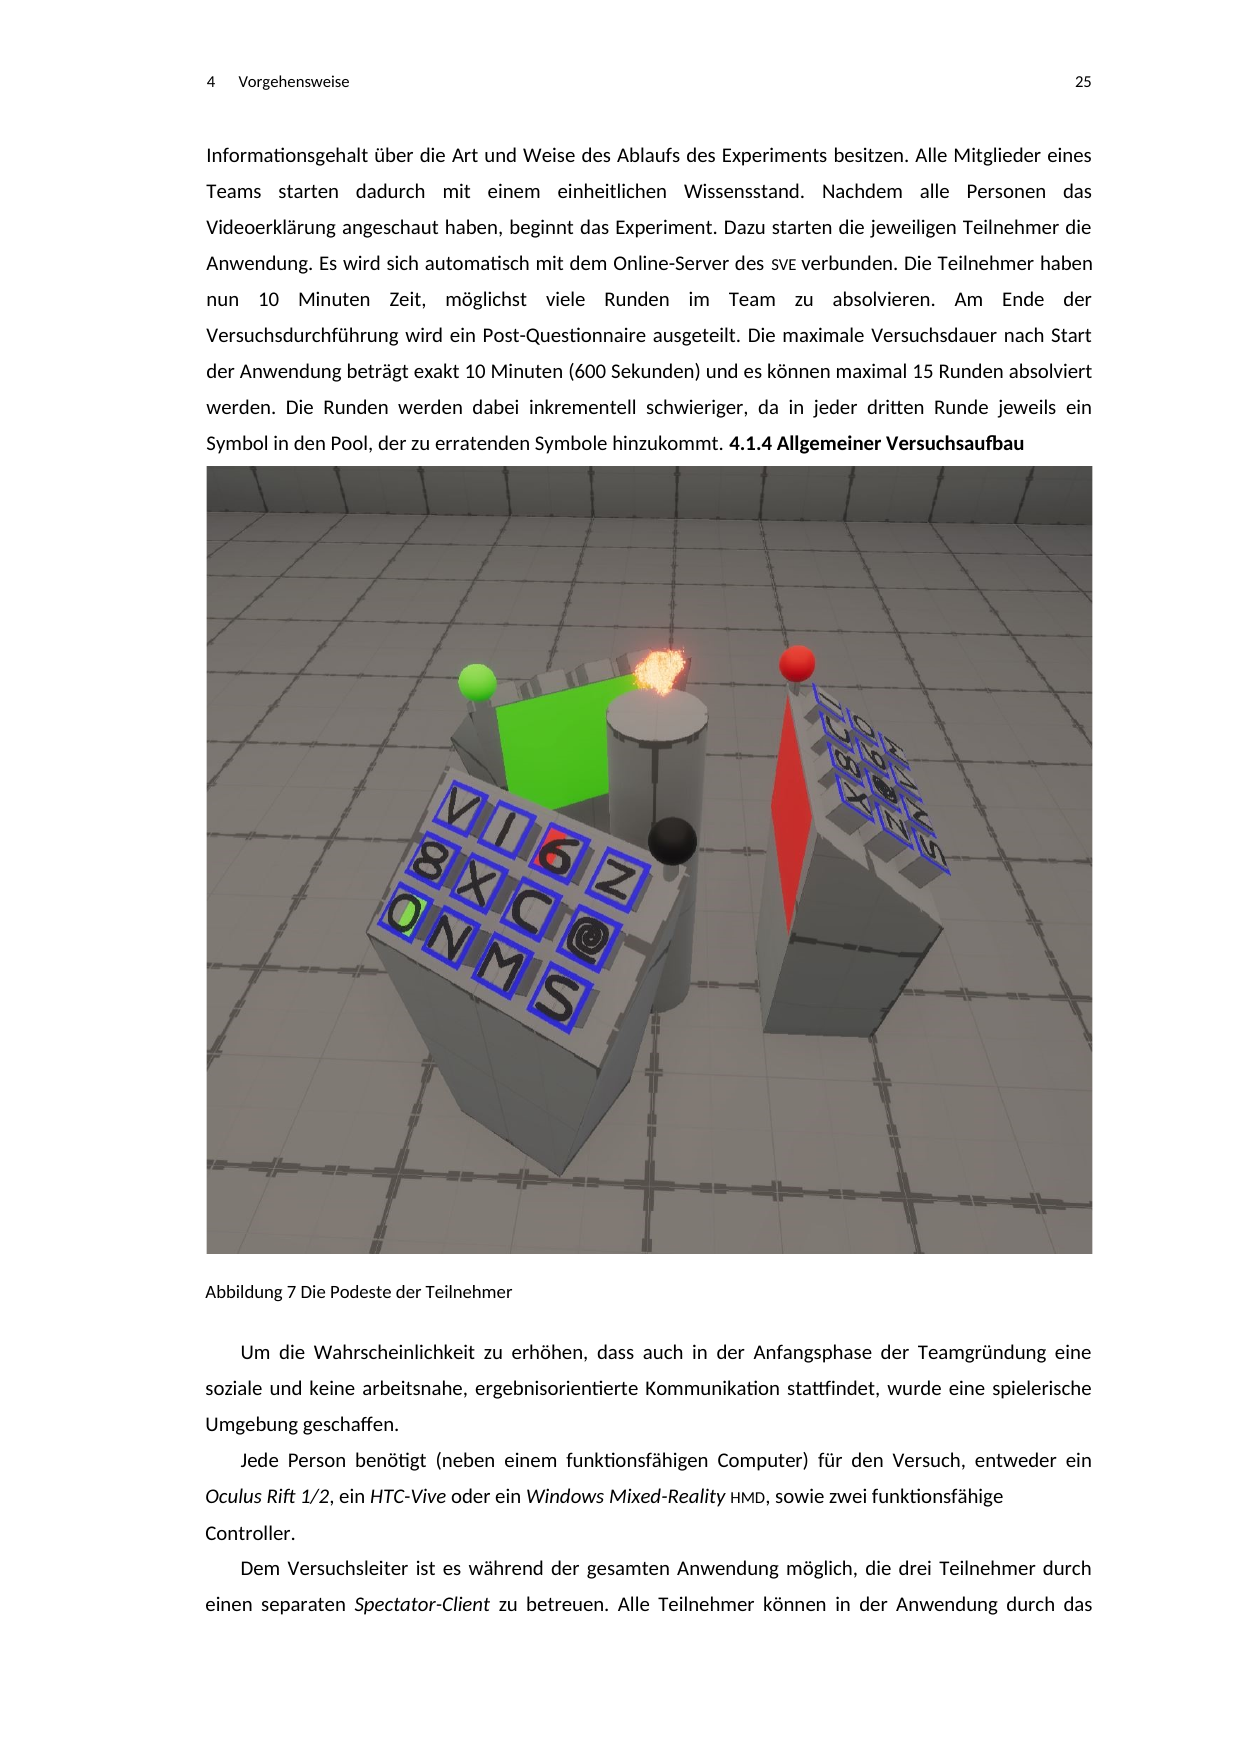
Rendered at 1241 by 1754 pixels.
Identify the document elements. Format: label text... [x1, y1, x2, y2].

text Controller. [205, 1520, 1093, 1546]
text Abbildung 7 Die Podeste der Teilnehmer [205, 1281, 1035, 1304]
text Jede Person benötigt (neben einem funktionsfähigen Computer) für den Versuch, entweder ein Oculus Rift 1/2, ein HTC-Vive oder ein Windows Mixed-Reality HMD, sowie zwei funktionsfähige [205, 1448, 1093, 1509]
picture [206, 466, 1093, 1254]
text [205, 1555, 1093, 1616]
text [205, 142, 1093, 456]
text Um die Wahrscheinlichkeit zu erhöhen, dass auch in der Anfangsphase der Teamgründung eine soziale und keine arbeitsnahe, ergebnisorientierte Kommunikation stattfindet, wurde eine spielerische Umgebung geschaffen. [205, 1339, 1093, 1436]
